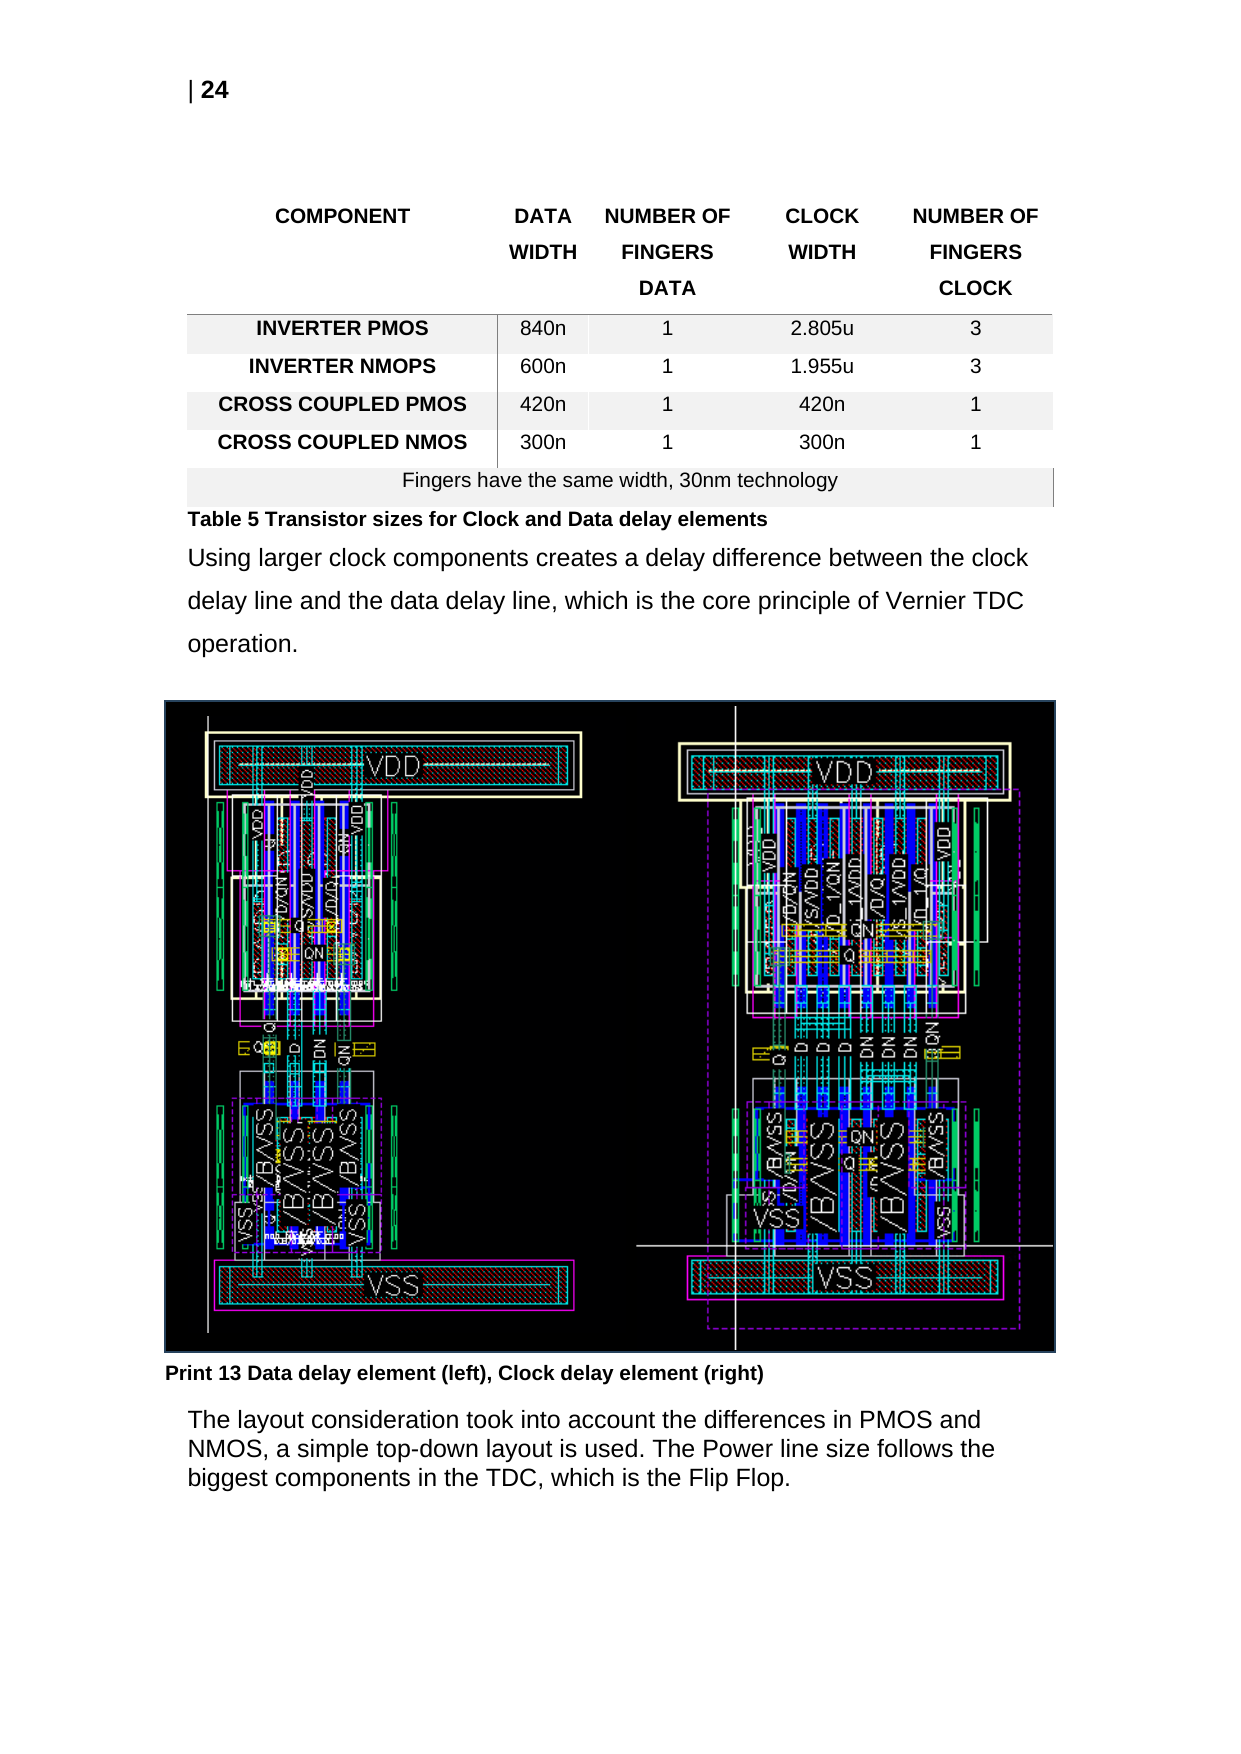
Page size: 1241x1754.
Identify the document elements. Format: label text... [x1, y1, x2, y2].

table_cell 1 [589, 392, 746, 430]
table_cell cross coupled pmos [187, 392, 497, 430]
table_cell 840n [498, 315, 588, 354]
table_cell 600n [498, 354, 588, 392]
table_header Number of fingers CLOCK [898, 204, 1053, 314]
table_cell INVERTER nmops [187, 354, 497, 392]
table_cell cross coupled nmos [187, 430, 497, 468]
table_header Component [187, 204, 498, 314]
table_cell 3 [898, 354, 1053, 392]
picture [187, 716, 626, 1333]
table_cell 3 [898, 314, 1053, 354]
table_header Data Width [498, 204, 588, 314]
picture [636, 706, 1053, 1350]
table_cell 2.805u [746, 315, 898, 354]
table_cell 420n [746, 392, 898, 430]
table_cell 300n [498, 430, 588, 468]
table_cell 1 [589, 430, 746, 468]
table_header Clock Width [746, 204, 898, 314]
table_cell 1.955u [746, 354, 898, 392]
table_cell Fingers have the same width, 30nm technology [187, 468, 1053, 507]
table_cell 420n [498, 392, 588, 430]
table_cell 1 [898, 392, 1053, 430]
table_cell 1 [589, 315, 746, 354]
text Using larger clock components creates a delay difference between the clock delay line and the data delay line, which is the core principle of Vernier TDC operation. [187, 542, 1053, 657]
table_header Number of fingers DATA [589, 204, 746, 314]
text The layout consideration took into account the differences in PMOS and NMOS, a simple top-down layout is used. The Power line size follows the biggest components in the TDC, which is the Flip Flop. [187, 1405, 1053, 1491]
table_cell Inverter pmos [187, 315, 497, 354]
table_cell 300n [746, 430, 898, 468]
table_cell 1 [898, 430, 1053, 468]
table_cell 1 [589, 354, 746, 392]
